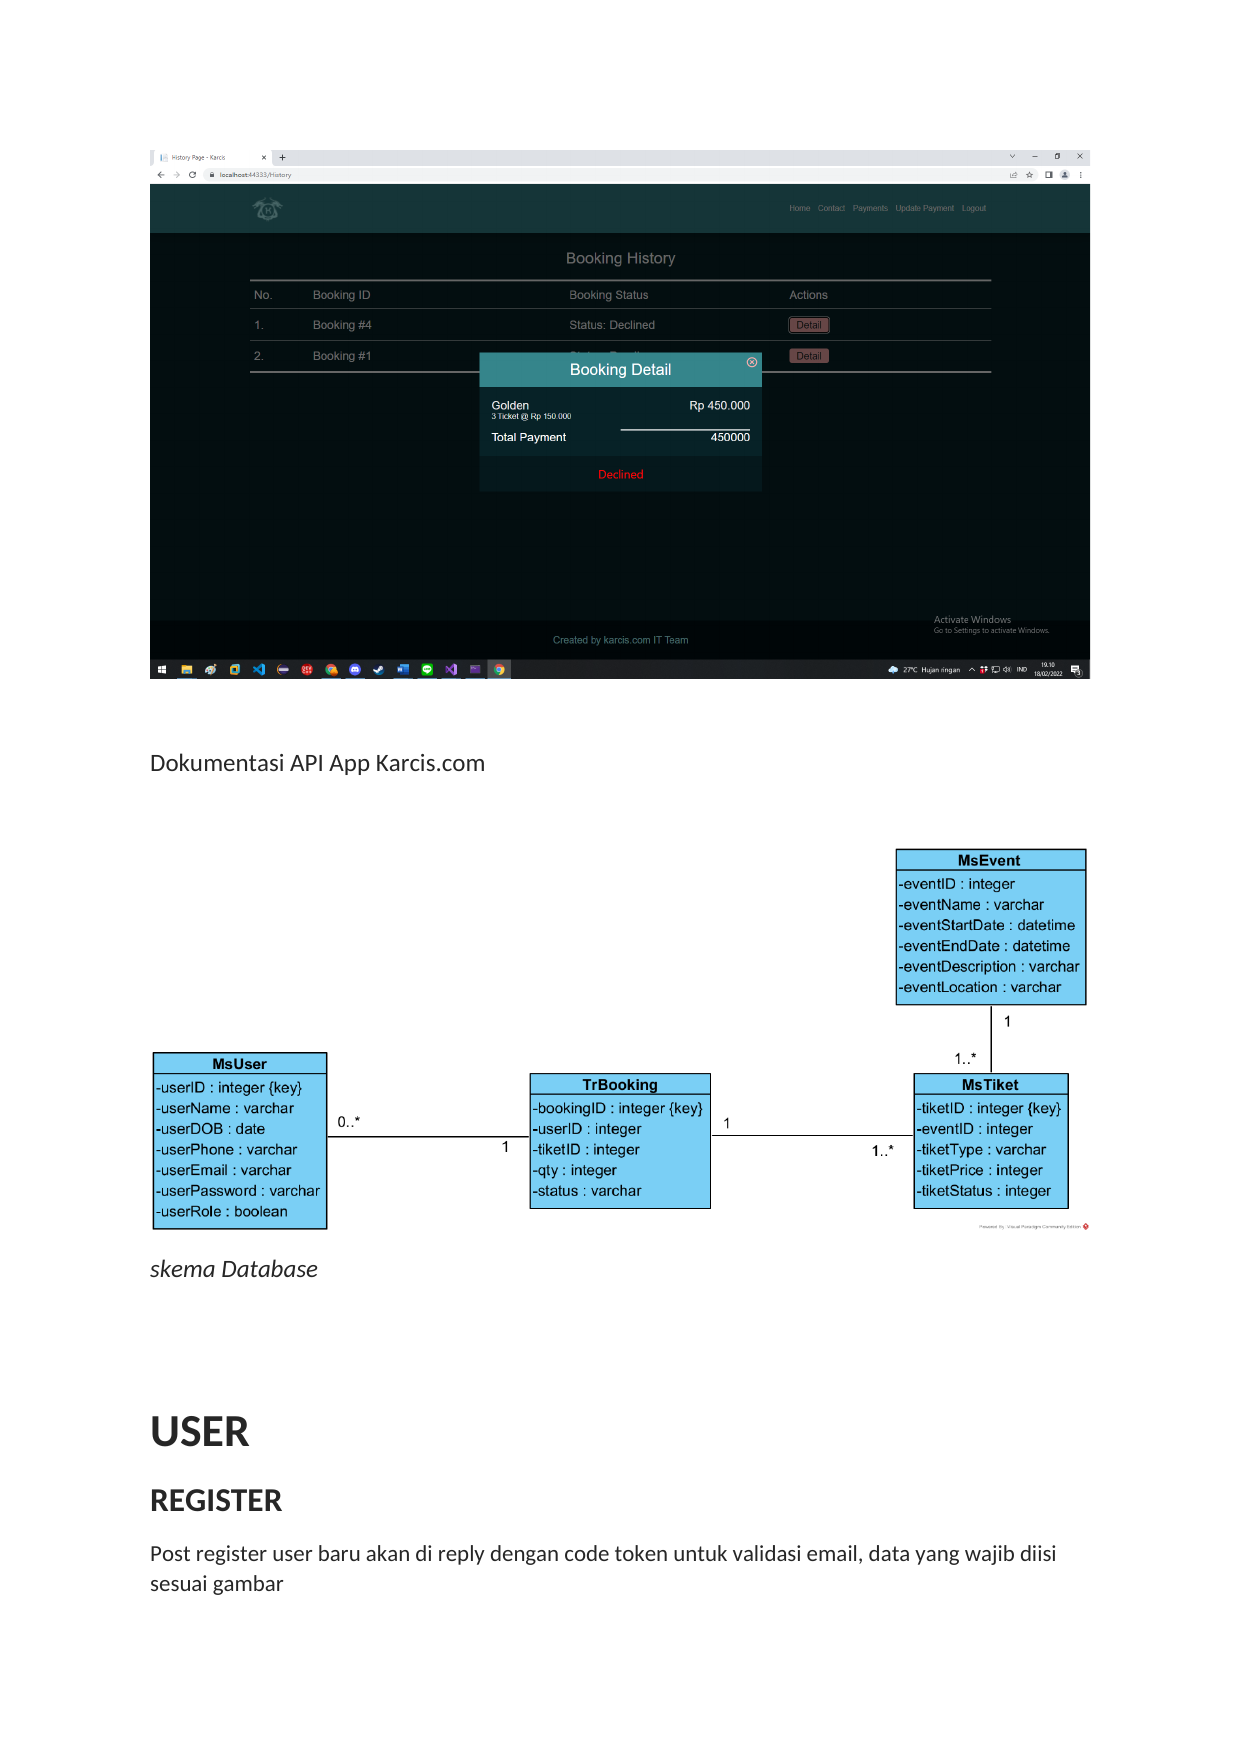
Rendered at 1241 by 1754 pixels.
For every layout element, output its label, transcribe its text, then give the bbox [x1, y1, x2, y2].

text skema Database [150, 1253, 1090, 1283]
text Post register user baru akan di reply dengan code token untuk validasi email, data yang wajib diisi sesuai gambar [150, 1539, 1090, 1597]
text USER [150, 1402, 1090, 1458]
picture [150, 846, 1091, 1234]
picture [150, 150, 1091, 679]
text REGISTER [150, 1479, 1090, 1519]
text Dokumentasi API App Karcis.com [150, 747, 1090, 778]
